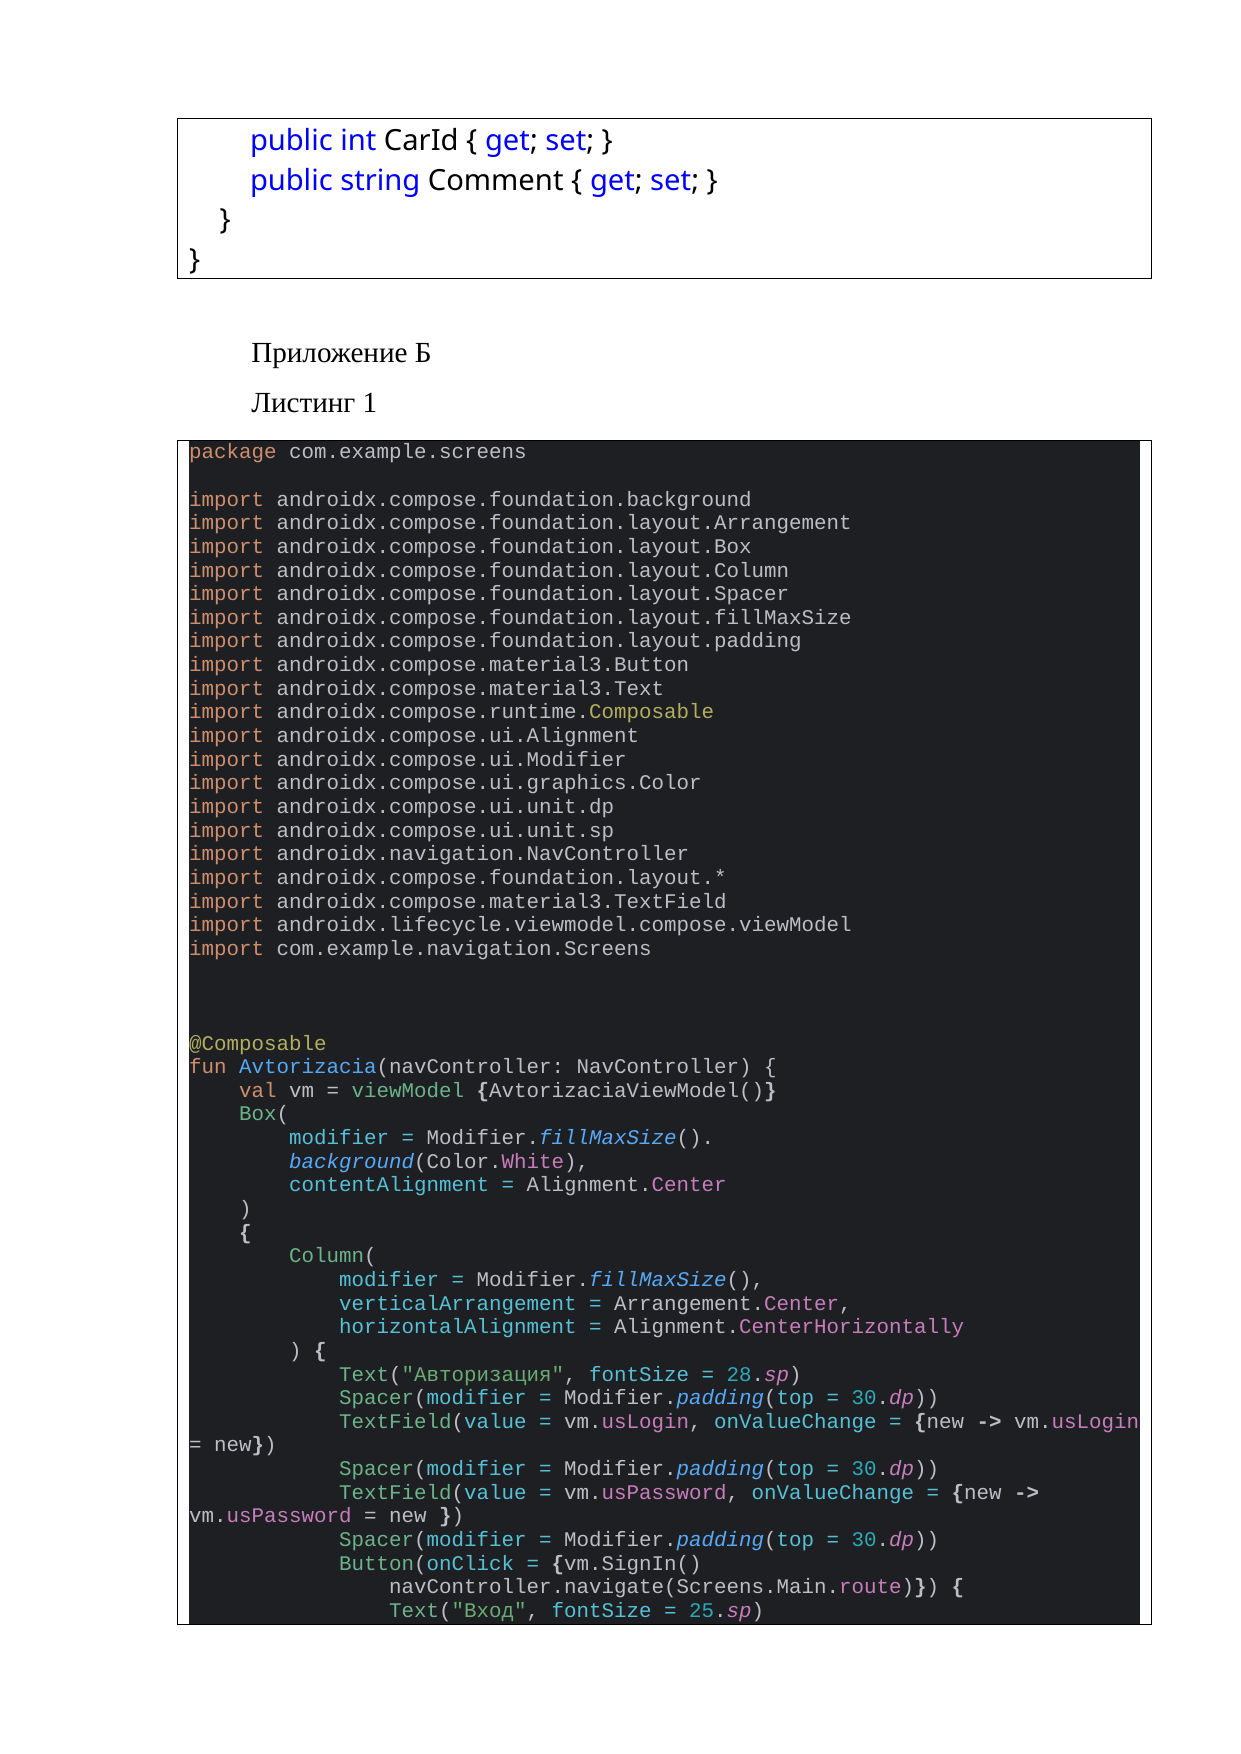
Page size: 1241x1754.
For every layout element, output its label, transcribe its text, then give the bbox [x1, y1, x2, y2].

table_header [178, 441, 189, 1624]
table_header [178, 119, 1151, 278]
text Листинг 1 [177, 385, 1152, 419]
subtitle Приложение Б [177, 335, 1152, 368]
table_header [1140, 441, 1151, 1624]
